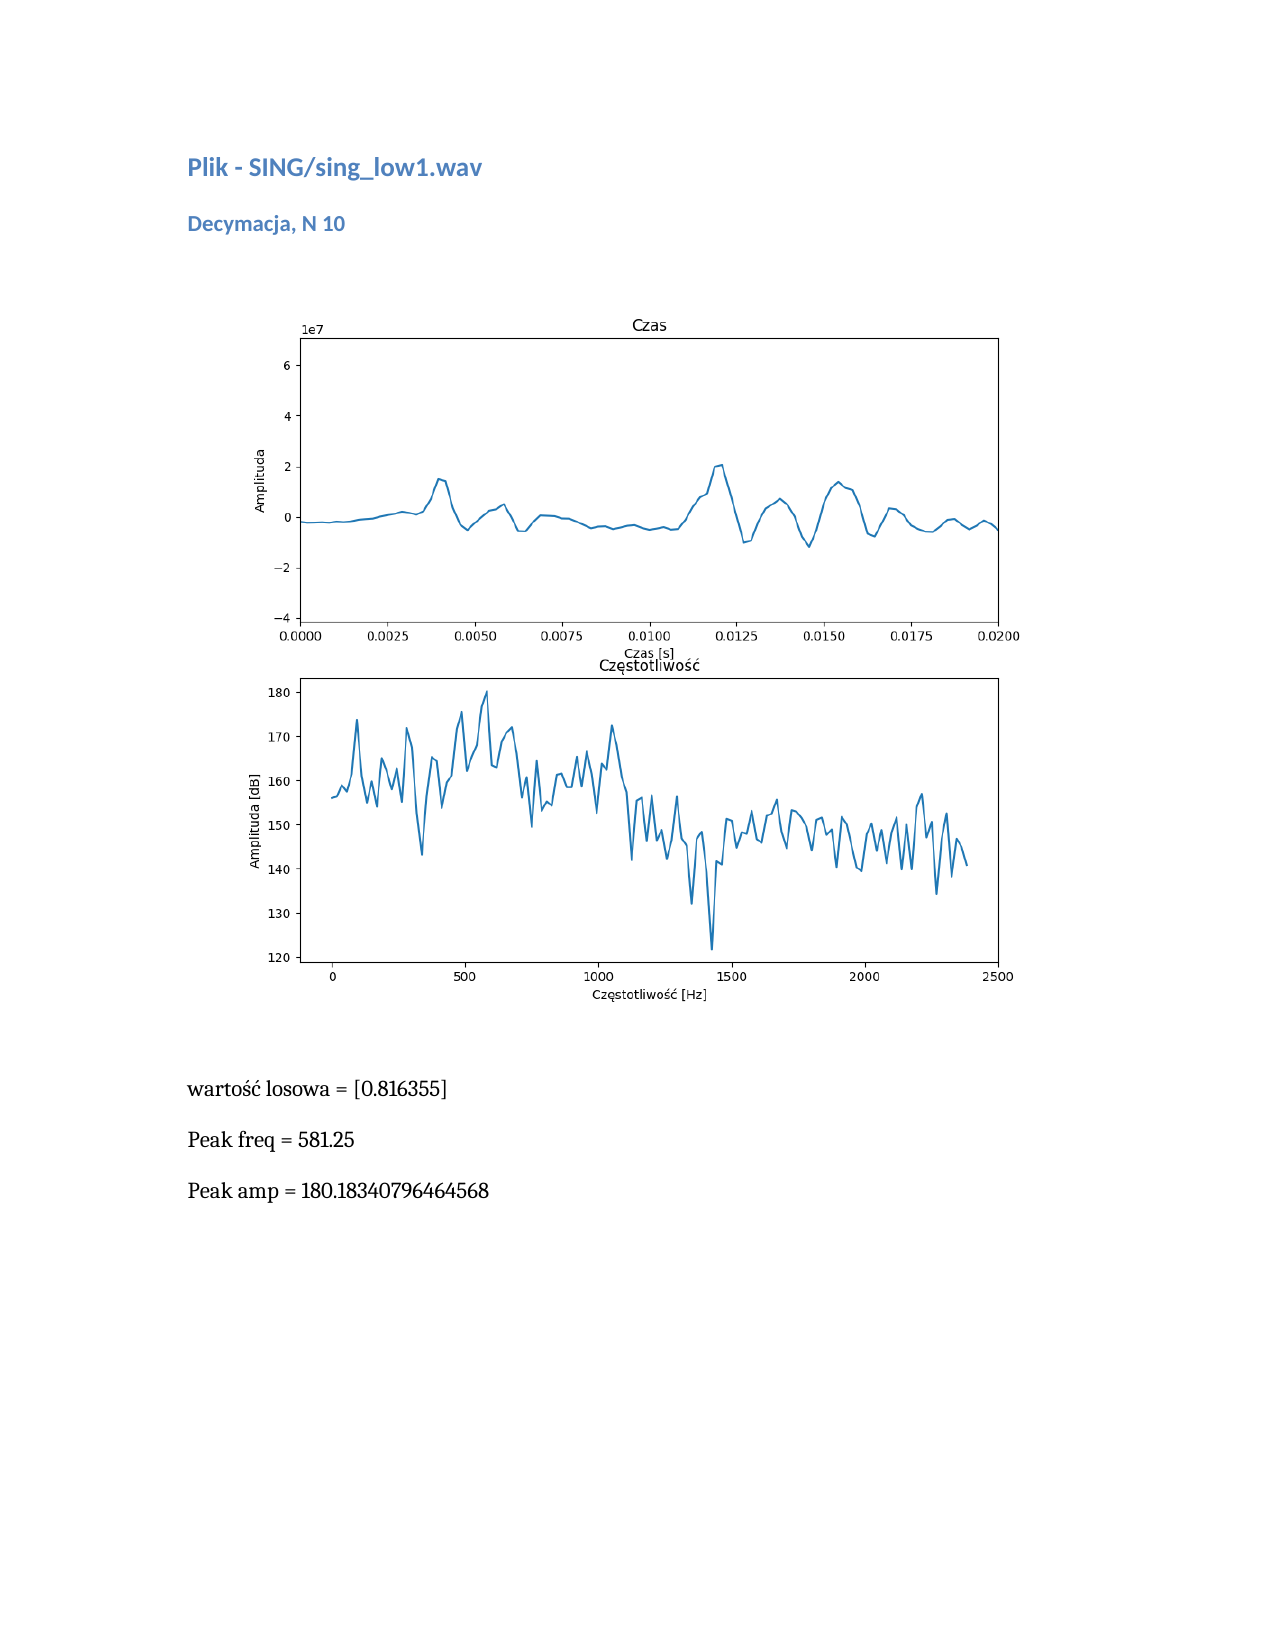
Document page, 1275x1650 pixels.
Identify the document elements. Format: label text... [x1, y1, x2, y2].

subtitle Decymacja, N 10 [187, 209, 1087, 237]
text Peak amp = 180.18340796464568 [187, 1178, 1087, 1204]
text wartość losowa = [0.816355] [187, 1076, 1087, 1102]
subtitle Plik - SING/sing_low1.wav [187, 150, 1087, 183]
text Peak freq = 581.25 [187, 1127, 1087, 1153]
picture [187, 241, 1088, 1051]
